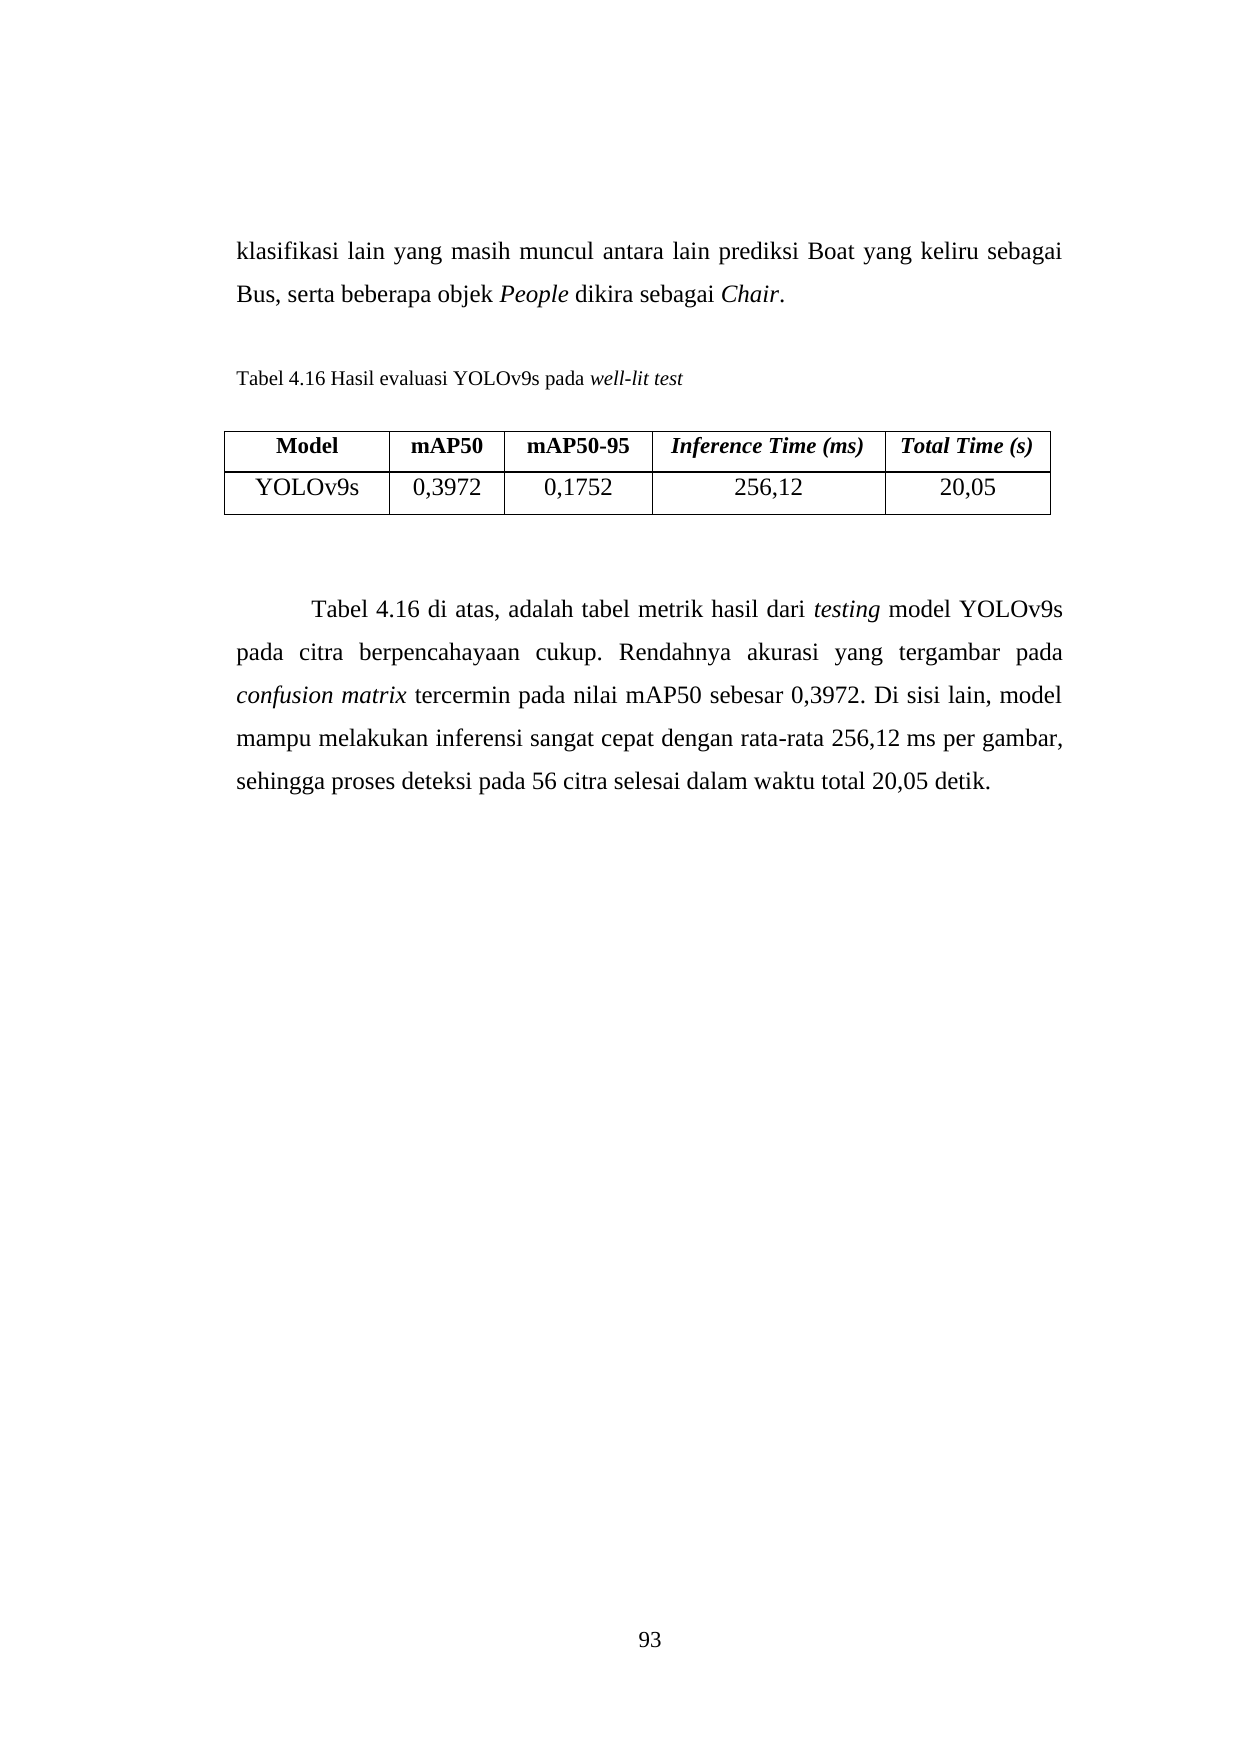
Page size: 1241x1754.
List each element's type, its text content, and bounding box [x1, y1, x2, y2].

table_header Total Time (s) [886, 432, 1050, 471]
table_cell YOLOv9s [225, 473, 389, 514]
table_cell 256,12 [653, 473, 885, 514]
text Tabel 4.16 di atas, adalah tabel metrik hasil dari testing model YOLOv9s pada citra berpencahayaan cukup. Rendahnya akurasi yang tergambar pada confusion matrix tercermin pada nilai mAP50 sebesar 0,3972. Di sisi lain, model mampu melakukan inferensi sangat cepat dengan rata-rata 256,12 ms per gambar, sehingga proses deteksi pada 56 citra selesai dalam waktu total 20,05 detik. [236, 594, 1063, 795]
table_header Model [225, 432, 389, 471]
table_cell 20,05 [886, 473, 1050, 514]
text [236, 236, 1063, 308]
table_cell 0,1752 [505, 473, 652, 514]
table_header Inference Time (ms) [653, 432, 885, 471]
table_header mAP50 [390, 432, 504, 471]
table_cell 0,3972 [390, 473, 504, 514]
table_header mAP50-95 [505, 432, 652, 471]
text Tabel 4.16 Hasil evaluasi YOLOv9s pada well-lit test [236, 366, 1063, 389]
